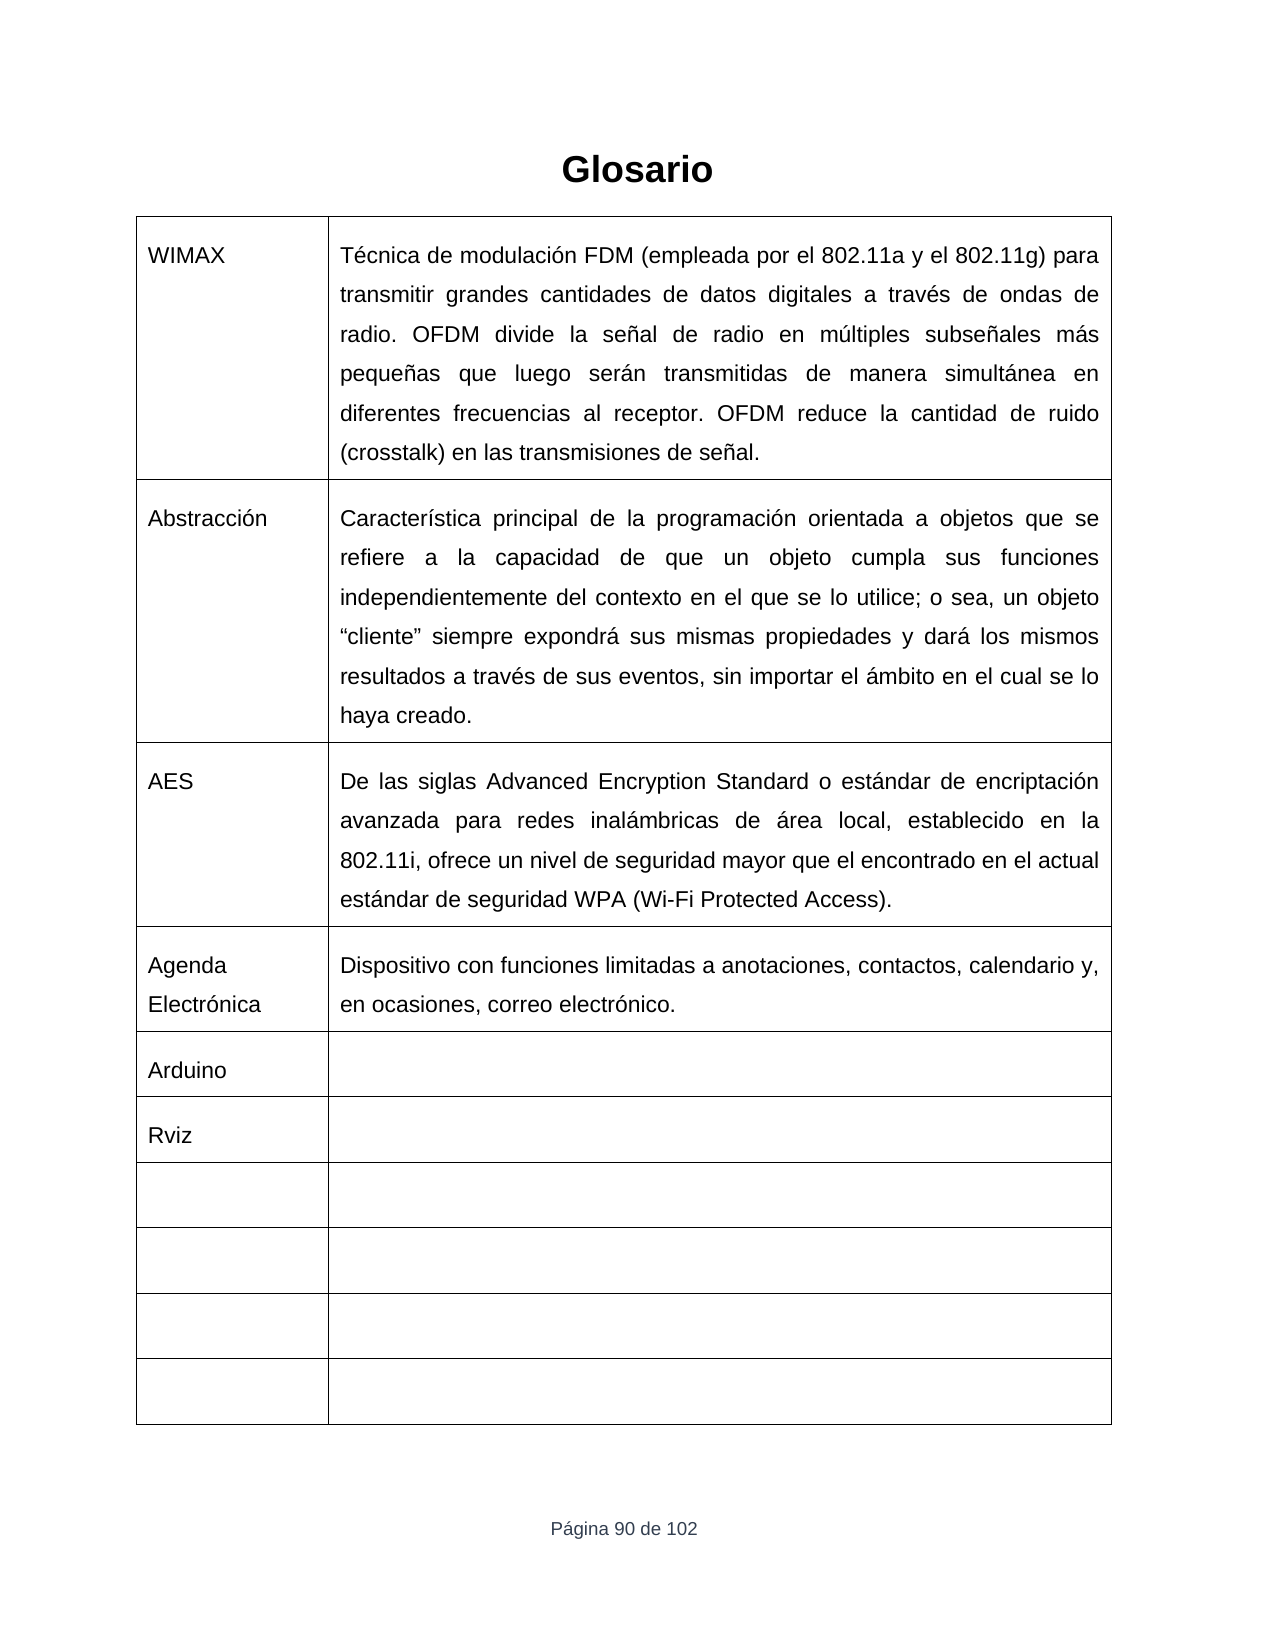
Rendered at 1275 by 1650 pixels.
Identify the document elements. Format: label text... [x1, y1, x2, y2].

table_cell [329, 1032, 1111, 1096]
table_cell Dispositivo con funciones limitadas a anotaciones, contactos, calendario y, en ocasiones, correo electrónico. [329, 927, 1111, 1031]
title Glosario [148, 148, 1127, 191]
table_cell [329, 1097, 1111, 1162]
table_cell De las siglas Advanced Encryption Standard o estándar de encriptación avanzada para redes inalámbricas de área local, establecido en la 802.11i, ofrece un nivel de seguridad mayor que el encontrado en el actual estándar de seguridad WPA (Wi-Fi Protected Access). [329, 743, 1111, 926]
table_cell [137, 1163, 328, 1227]
table_cell Característica principal de la programación orientada a objetos que se refiere a la capacidad de que un objeto cumpla sus funciones independientemente del contexto en el que se lo utilice; o sea, un objeto “cliente” siempre expondrá sus mismas propiedades y dará los mismos resultados a través de sus eventos, sin importar el ámbito en el cual se lo haya creado. [329, 480, 1111, 742]
table_cell [137, 1228, 328, 1293]
table_cell [329, 1228, 1111, 1293]
table_header WIMAX [137, 217, 328, 479]
table_cell Rviz [137, 1097, 328, 1162]
table_cell [137, 1294, 328, 1358]
table_cell [329, 1294, 1111, 1358]
table_cell AES [137, 743, 328, 926]
table_cell [137, 1359, 328, 1424]
table_cell Arduino [137, 1032, 328, 1096]
table_cell Agenda Electrónica [137, 927, 328, 1031]
table_cell [329, 1163, 1111, 1227]
table_cell [329, 1359, 1111, 1424]
table_cell Abstracción [137, 480, 328, 742]
table_header Técnica de modulación FDM (empleada por el 802.11a y el 802.11g) para transmitir grandes cantidades de datos digitales a través de ondas de radio. OFDM divide la señal de radio en múltiples subseñales más pequeñas que luego serán transmitidas de manera simultánea en diferentes frecuencias al receptor. OFDM reduce la cantidad de ruido (crosstalk) en las transmisiones de señal. [329, 217, 1111, 479]
